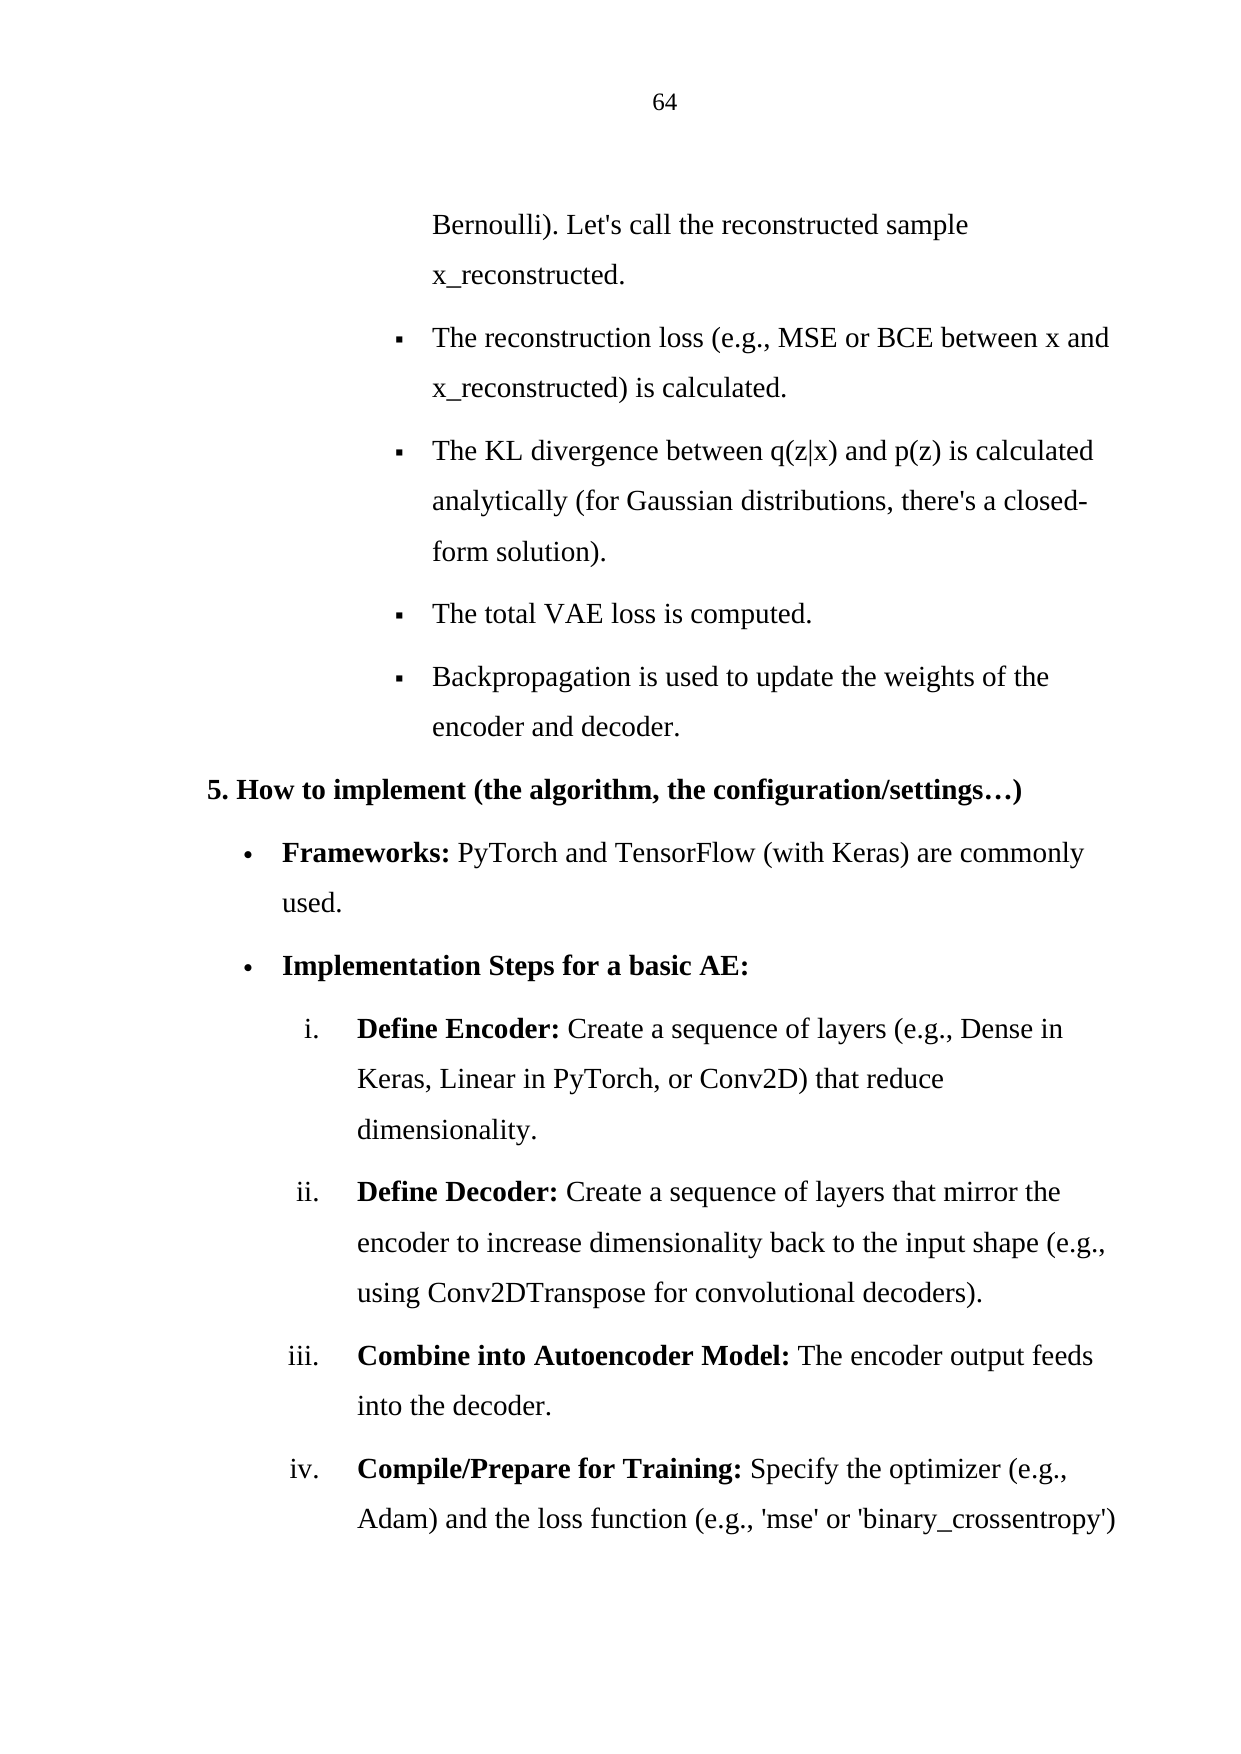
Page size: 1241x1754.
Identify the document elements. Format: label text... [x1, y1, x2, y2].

text 5. How to implement (the algorithm, the configuration/settings…) [207, 772, 1122, 806]
list Implementation Steps for a basic AE: [244, 948, 1122, 982]
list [394, 207, 1122, 291]
list The total VAE loss is computed. [394, 596, 1122, 630]
list Combine into Autoencoder Model: The encoder output feeds into the decoder. [319, 1338, 1122, 1422]
list Define Encoder: Create a sequence of layers (e.g., Dense in Keras, Linear in PyTorch, or Conv2D) that reduce dimensionality. [319, 1011, 1122, 1145]
list Define Decoder: Create a sequence of layers that mirror the encoder to increase dimensionality back to the input shape (e.g., using Conv2DTranspose for convolutional decoders). [319, 1174, 1122, 1309]
list The reconstruction loss (e.g., MSE or BCE between x and x_reconstructed) is calculated. [394, 320, 1122, 404]
list Frameworks: PyTorch and TensorFlow (with Keras) are commonly used. [244, 835, 1122, 919]
list Backpropagation is used to update the weights of the encoder and decoder. [394, 659, 1122, 743]
list The KL divergence between q(z|x) and p(z) is calculated analytically (for Gaussian distributions, there's a closed-form solution). [394, 433, 1122, 567]
list Compile/Prepare for Training: Specify the optimizer (e.g., Adam) and the loss function (e.g., 'mse' or 'binary_crossentropy') [319, 1451, 1122, 1535]
